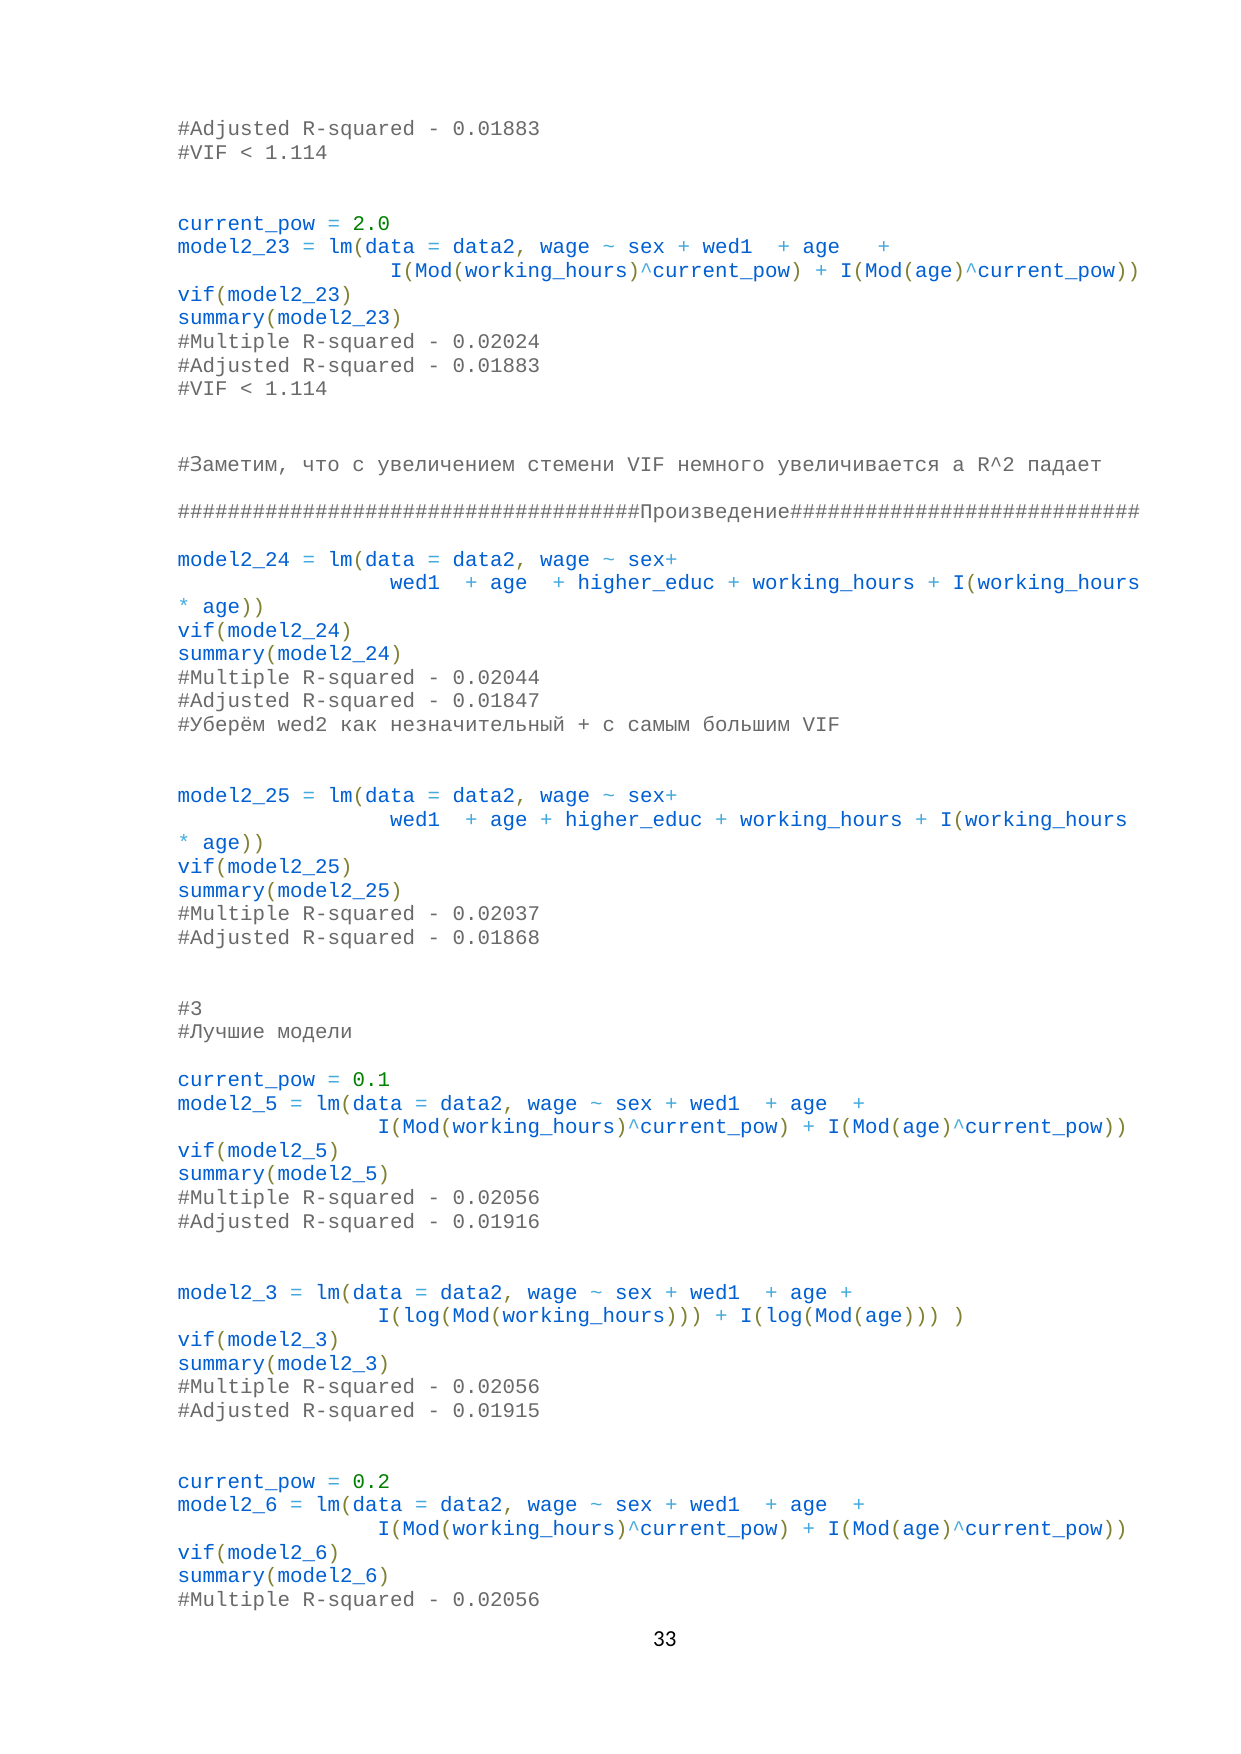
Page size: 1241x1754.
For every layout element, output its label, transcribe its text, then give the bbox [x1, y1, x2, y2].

text #VIF < 1.114 [177, 142, 1152, 165]
text vif(model2_3) [177, 1329, 1152, 1353]
text #Adjusted R-squared - 0.01915 [177, 1400, 1152, 1423]
text summary(model2_6) [177, 1565, 1152, 1589]
text model2_3 = lm(data = data2, wage ~ sex + wed1 + age + [177, 1282, 1152, 1305]
text model2_25 = lm(data = data2, wage ~ sex+ [177, 785, 1152, 809]
text wed1 + age + higher_educ + working_hours + I(working_hours * age)) [177, 572, 1152, 619]
text #Multiple R-squared - 0.02044 [177, 667, 1152, 691]
text model2_24 = lm(data = data2, wage ~ sex+ [177, 549, 1152, 572]
text summary(model2_5) [177, 1163, 1152, 1187]
text wed1 + age + higher_educ + working_hours + I(working_hours * age)) [177, 809, 1152, 856]
text #Multiple R-squared - 0.02056 [177, 1589, 1152, 1613]
text vif(model2_25) [177, 856, 1152, 880]
text #Adjusted R-squared - 0.01868 [177, 927, 1152, 951]
text vif(model2_23) [177, 284, 1152, 307]
text vif(model2_6) [177, 1542, 1152, 1565]
text #3 [177, 998, 1152, 1022]
text #VIF < 1.114 [177, 378, 1152, 402]
text summary(model2_3) [177, 1353, 1152, 1376]
text #Multiple R-squared - 0.02037 [177, 903, 1152, 927]
text current_pow = 0.1 [177, 1069, 1152, 1092]
text summary(model2_25) [177, 880, 1152, 903]
text #Adjusted R-squared - 0.01883 [177, 354, 1152, 378]
text vif(model2_24) [177, 619, 1152, 643]
text #Multiple R-squared - 0.02056 [177, 1376, 1152, 1400]
text #####################################Произведениe############################ [177, 501, 1152, 525]
text #Multiple R-squared - 0.02056 [177, 1187, 1152, 1211]
text current_pow = 0.2 [177, 1471, 1152, 1494]
text I(Mod(working_hours)^current_pow) + I(Mod(age)^current_pow)) [177, 1116, 1152, 1140]
text vif(model2_5) [177, 1140, 1152, 1163]
text I(log(Mod(working_hours))) + I(log(Mod(age))) ) [177, 1305, 1152, 1329]
text I(Mod(working_hours)^current_pow) + I(Mod(age)^current_pow)) [177, 1518, 1152, 1542]
text model2_6 = lm(data = data2, wage ~ sex + wed1 + age + [177, 1494, 1152, 1518]
text #Уберём wed2 как незначительный + с самым большим VIF [177, 714, 1152, 738]
text summary(model2_23) [177, 307, 1152, 331]
text #Multiple R-squared - 0.02024 [177, 331, 1152, 354]
text #Лучшие модели [177, 1022, 1152, 1045]
text #Adjusted R-squared - 0.01883 [177, 118, 1152, 142]
text #Заметим, что с увеличением стемени VIF немного увеличивается а R^2 падает [177, 449, 1152, 478]
text summary(model2_24) [177, 643, 1152, 667]
text #Adjusted R-squared - 0.01847 [177, 691, 1152, 714]
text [177, 260, 1152, 284]
text model2_23 = lm(data = data2, wage ~ sex + wed1 + age + [177, 236, 1152, 260]
text current_pow = 2.0 [177, 213, 1152, 236]
text #Adjusted R-squared - 0.01916 [177, 1211, 1152, 1234]
text model2_5 = lm(data = data2, wage ~ sex + wed1 + age + [177, 1092, 1152, 1116]
